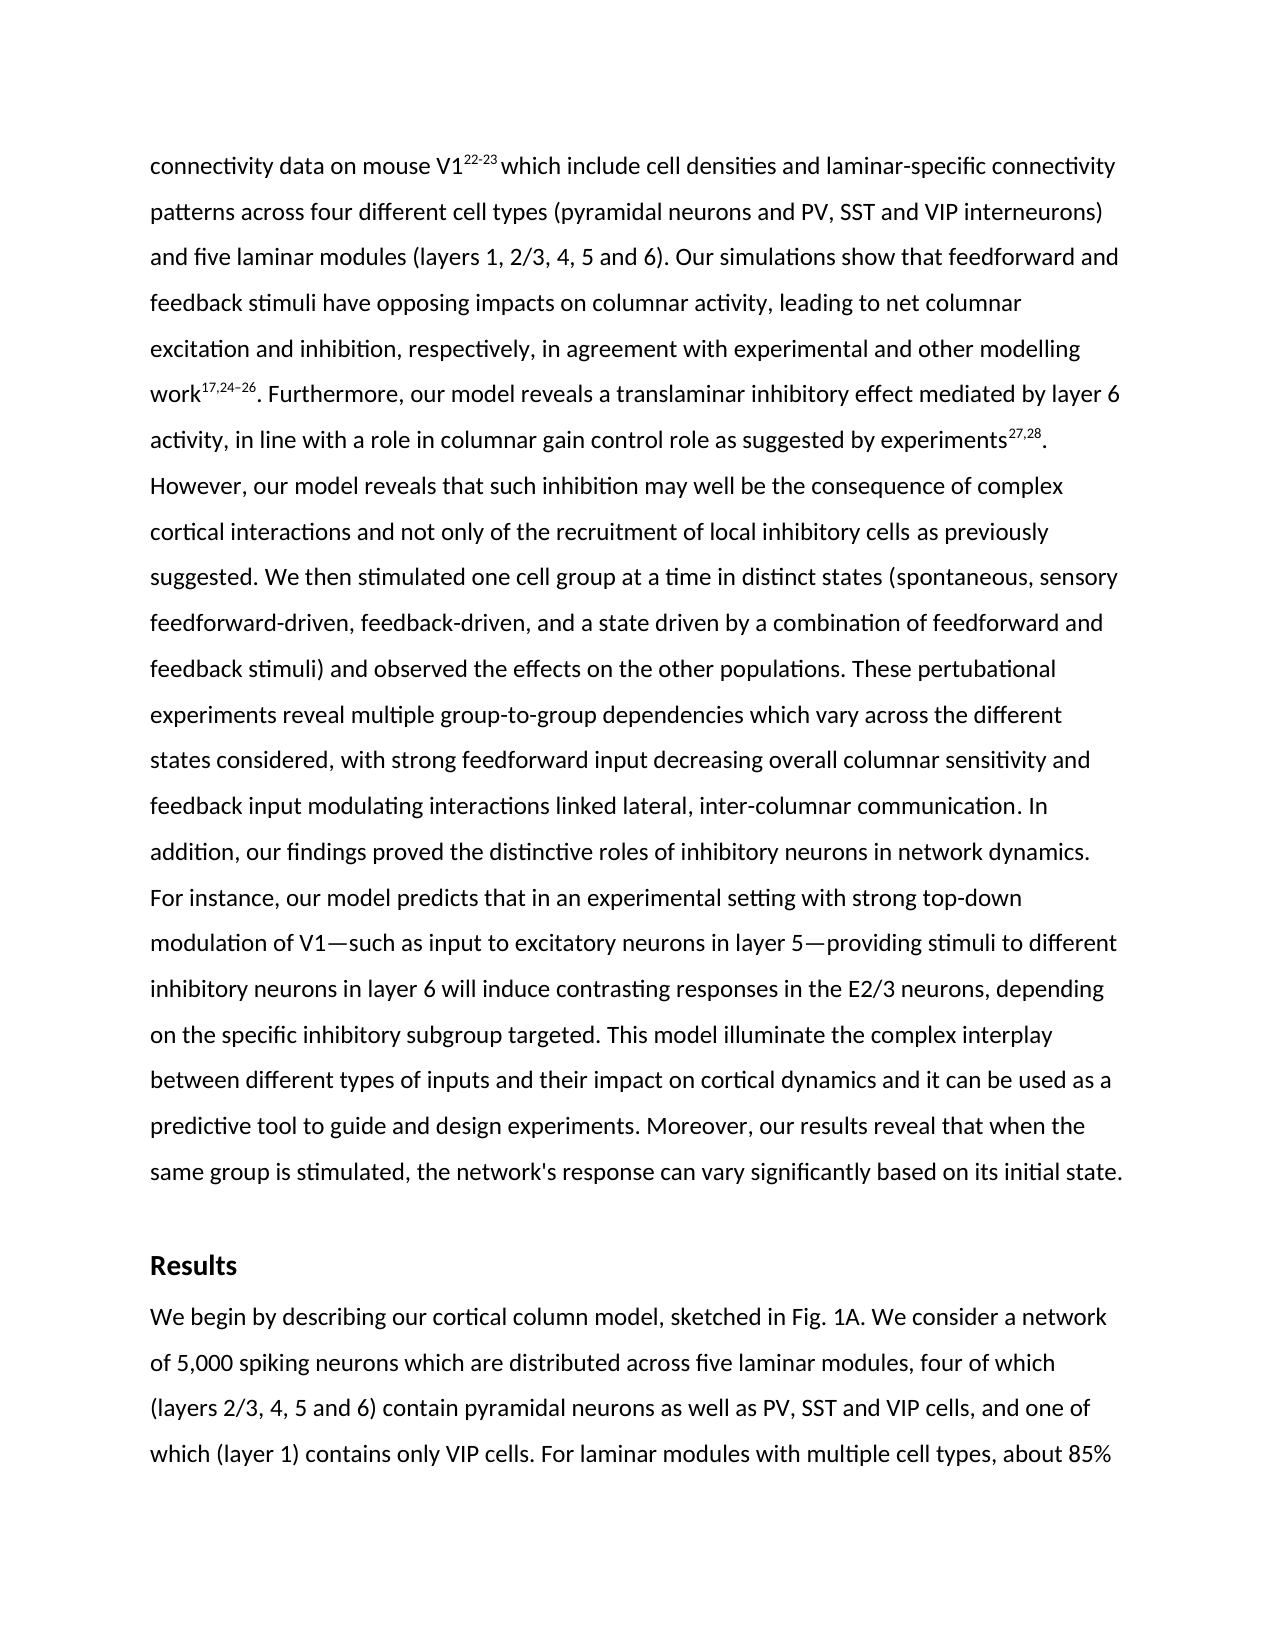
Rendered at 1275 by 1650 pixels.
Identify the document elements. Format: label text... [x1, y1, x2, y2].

text Results [150, 1247, 1125, 1283]
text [150, 150, 1125, 1187]
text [150, 1301, 1125, 1469]
